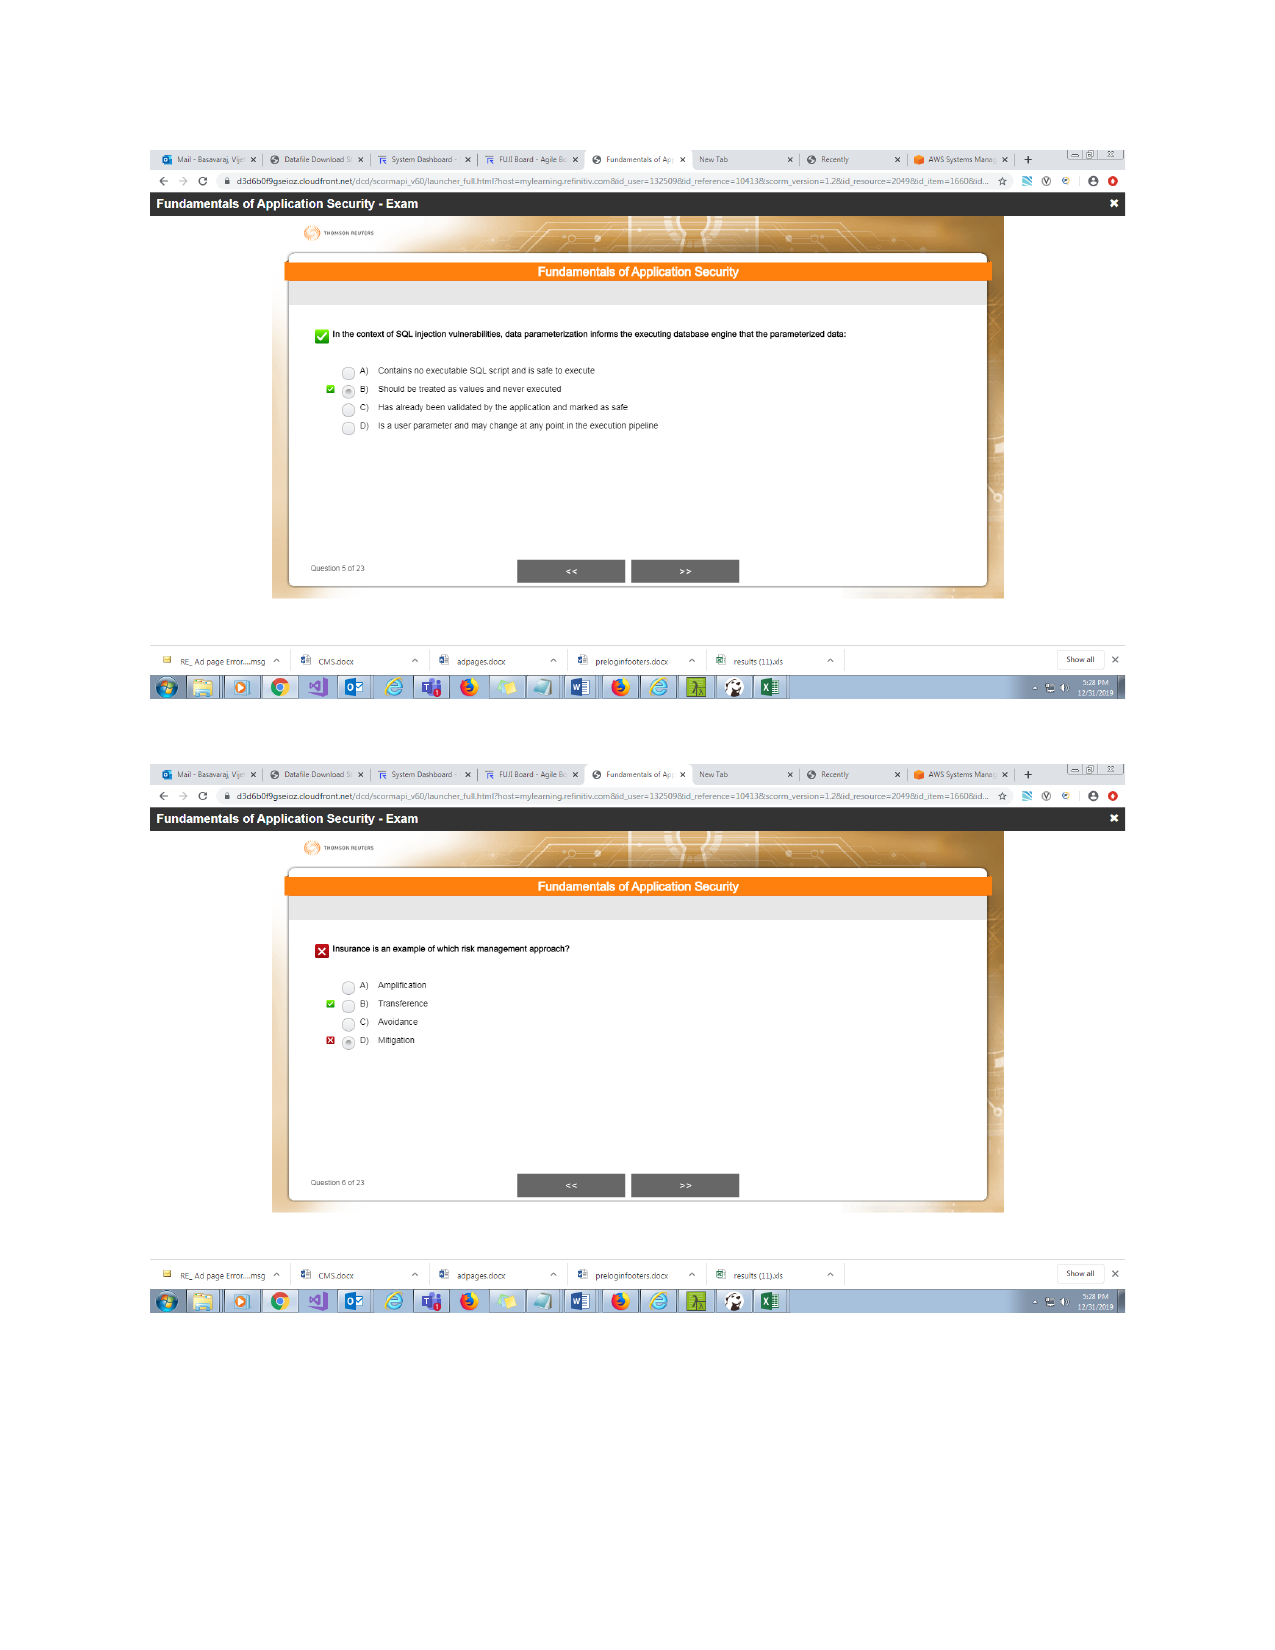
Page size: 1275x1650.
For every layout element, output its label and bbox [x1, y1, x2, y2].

picture [150, 764, 1125, 1313]
picture [150, 150, 1125, 699]
